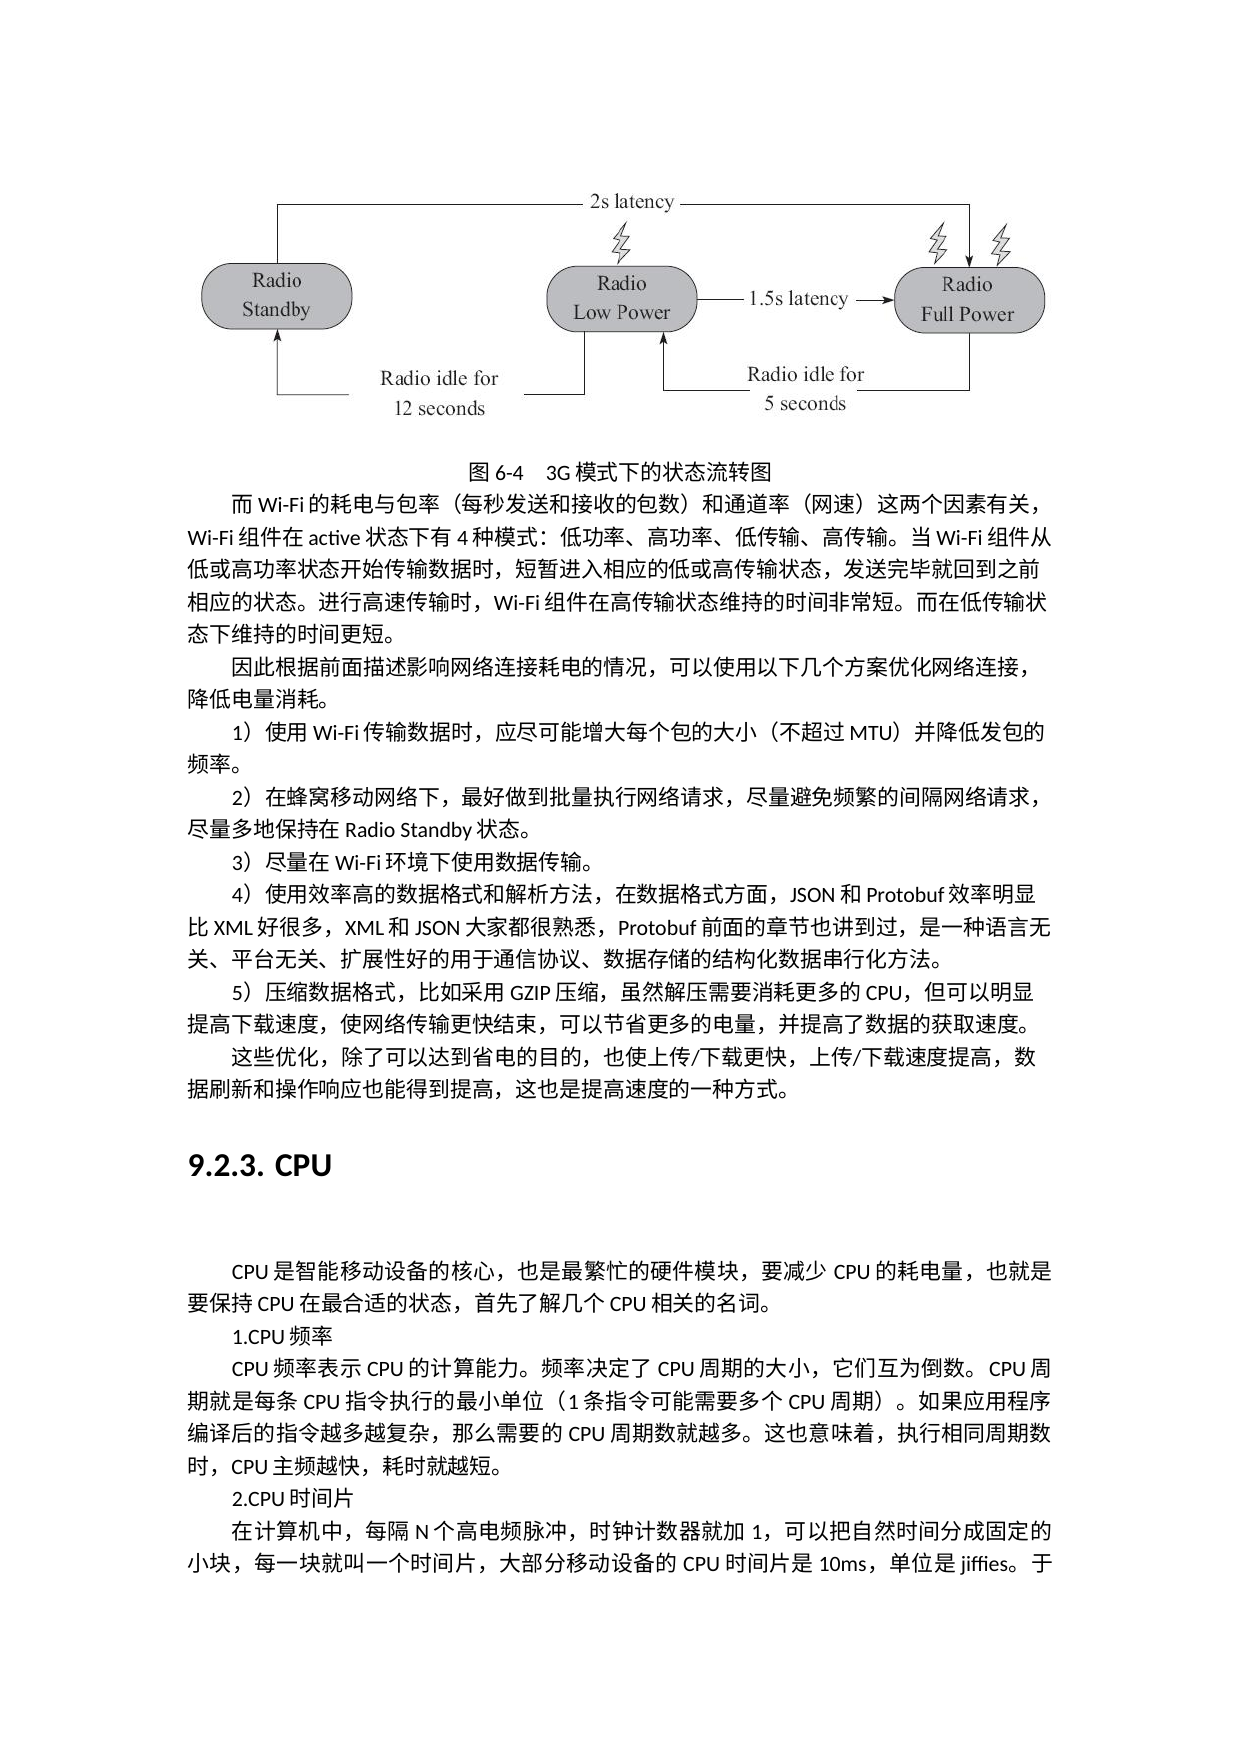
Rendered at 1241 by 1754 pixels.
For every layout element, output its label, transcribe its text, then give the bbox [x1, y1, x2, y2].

subtitle CPU [187, 1132, 1053, 1197]
text 3）尽量在Wi-Fi环境下使用数据传输。 [187, 844, 1053, 877]
text 这些优化，除了可以达到省电的目的，也使上传/下载更快，上传/下载速度提高，数据刷新和操作响应也能得到提高，这也是提高速度的一种方式。 [187, 1039, 1053, 1104]
text 1）使用Wi-Fi传输数据时，应尽可能增大每个包的大小（不超过MTU）并降低发包的频率。 [187, 714, 1053, 779]
text 1.CPU频率 [187, 1318, 1053, 1351]
text 5）压缩数据格式，比如采用GZIP压缩，虽然解压需要消耗更多的CPU，但可以明显提高下载速度，使网络传输更快结束，可以节省更多的电量，并提高了数据的获取速度。 [187, 974, 1053, 1039]
text 图6-4 3G模式下的状态流转图 [187, 454, 1053, 487]
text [187, 1513, 1053, 1578]
picture [187, 162, 1053, 423]
text 4）使用效率高的数据格式和解析方法，在数据格式方面，JSON和Protobuf效率明显比XML好很多，XML和JSON大家都很熟悉，Protobuf前面的章节也讲到过，是一种语言无关、平台无关、扩展性好的用于通信协议、数据存储的结构化数据串行化方法。 [187, 877, 1053, 974]
text 2.CPU时间片 [187, 1481, 1053, 1513]
text CPU频率表示CPU的计算能力。频率决定了CPU周期的大小，它们互为倒数。CPU周期就是每条CPU指令执行的最小单位（1条指令可能需要多个CPU周期）。如果应用程序编译后的指令越多越复杂，那么需要的CPU周期数就越多。这也意味着，执行相同周期数时，CPU主频越快，耗时就越短。 [187, 1351, 1053, 1481]
text CPU是智能移动设备的核心，也是最繁忙的硬件模块，要减少CPU的耗电量，也就是要保持CPU在最合适的状态，首先了解几个CPU相关的名词。 [187, 1253, 1053, 1318]
text 而Wi-Fi的耗电与包率（每秒发送和接收的包数）和通道率（网速）这两个因素有关，Wi-Fi组件在active状态下有4种模式：低功率、高功率、低传输、高传输。当Wi-Fi组件从低或高功率状态开始传输数据时，短暂进入相应的低或高传输状态，发送完毕就回到之前相应的状态。进行高速传输时，Wi-Fi组件在高传输状态维持的时间非常短。而在低传输状态下维持的时间更短。 [187, 487, 1053, 649]
text 2）在蜂窝移动网络下，最好做到批量执行网络请求，尽量避免频繁的间隔网络请求，尽量多地保持在Radio Standby状态。 [187, 779, 1053, 844]
text 因此根据前面描述影响网络连接耗电的情况，可以使用以下几个方案优化网络连接，降低电量消耗。 [187, 649, 1053, 714]
